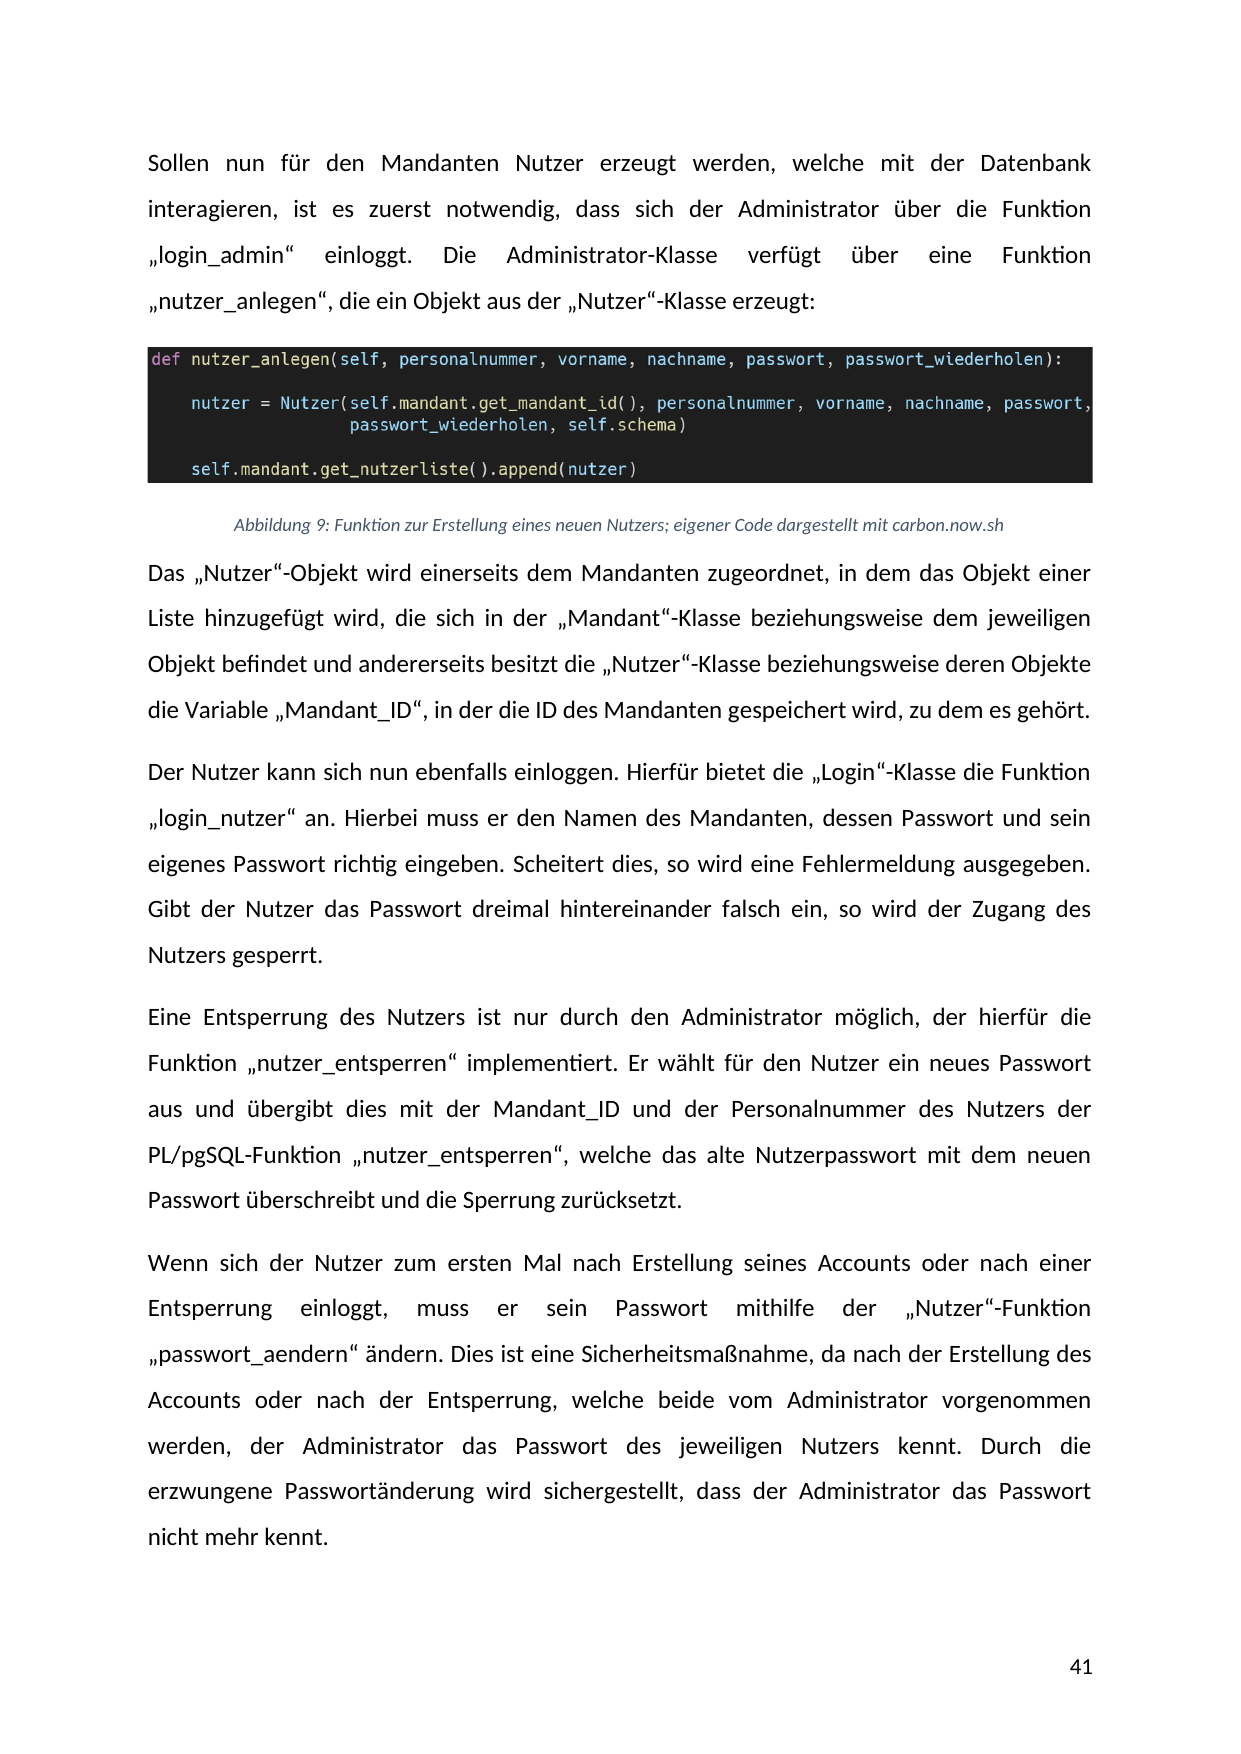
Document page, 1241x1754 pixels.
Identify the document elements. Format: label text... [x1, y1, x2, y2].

text Abbildung 9: Funktion zur Erstellung eines neuen Nutzers; eigener Code dargestellt mit carbon.now.sh [148, 513, 1093, 536]
picture [147, 347, 1093, 483]
text Der Nutzer kann sich nun ebenfalls einloggen. Hierfür bietet die „Login“-Klasse die Funktion „login_nutzer“ an. Hierbei muss er den Namen des Mandanten, dessen Passwort und sein eigenes Passwort richtig eingeben. Scheitert dies, so wird eine Fehlermeldung ausgegeben. Gibt der Nutzer das Passwort dreimal hintereinander falsch ein, so wird der Zugang des Nutzers gesperrt. [148, 756, 1093, 970]
text Eine Entsperrung des Nutzers ist nur durch den Administrator möglich, der hierfür die Funktion „nutzer_entsperren“ implementiert. Er wählt für den Nutzer ein neues Passwort aus und übergibt dies mit der Mandant_ID und der Personalnummer des Nutzers der PL/pgSQL-Funktion „nutzer_entsperren“, welche das alte Nutzerpasswort mit dem neuen Passwort überschreibt und die Sperrung zurücksetzt. [148, 1002, 1093, 1215]
text Das „Nutzer“-Objekt wird einerseits dem Mandanten zugeordnet, in dem das Objekt einer Liste hinzugefügt wird, die sich in der „Mandant“-Klasse beziehungsweise dem jeweiligen Objekt befindet und andererseits besitzt die „Nutzer“-Klasse beziehungsweise deren Objekte die Variable „Mandant_ID“, in der die ID des Mandanten gespeichert wird, zu dem es gehört. [148, 557, 1093, 724]
text Wenn sich der Nutzer zum ersten Mal nach Erstellung seines Accounts oder nach einer Entsperrung einloggt, muss er sein Passwort mithilfe der „Nutzer“-Funktion „passwort_aendern“ ändern. Dies ist eine Sicherheitsmaßnahme, da nach der Erstellung des Accounts oder nach der Entsperrung, welche beide vom Administrator vorgenommen werden, der Administrator das Passwort des jeweiligen Nutzers kennt. Durch die erzwungene Passwortänderung wird sichergestellt, dass der Administrator das Passwort nicht mehr kennt. [148, 1247, 1093, 1552]
text Sollen nun für den Mandanten Nutzer erzeugt werden, welche mit der Datenbank interagieren, ist es zuerst notwendig, dass sich der Administrator über die Funktion „login_admin“ einloggt. Die Administrator-Klasse verfügt über eine Funktion „nutzer_anlegen“, die ein Objekt aus der „Nutzer“-Klasse erzeugt: [148, 148, 1093, 315]
